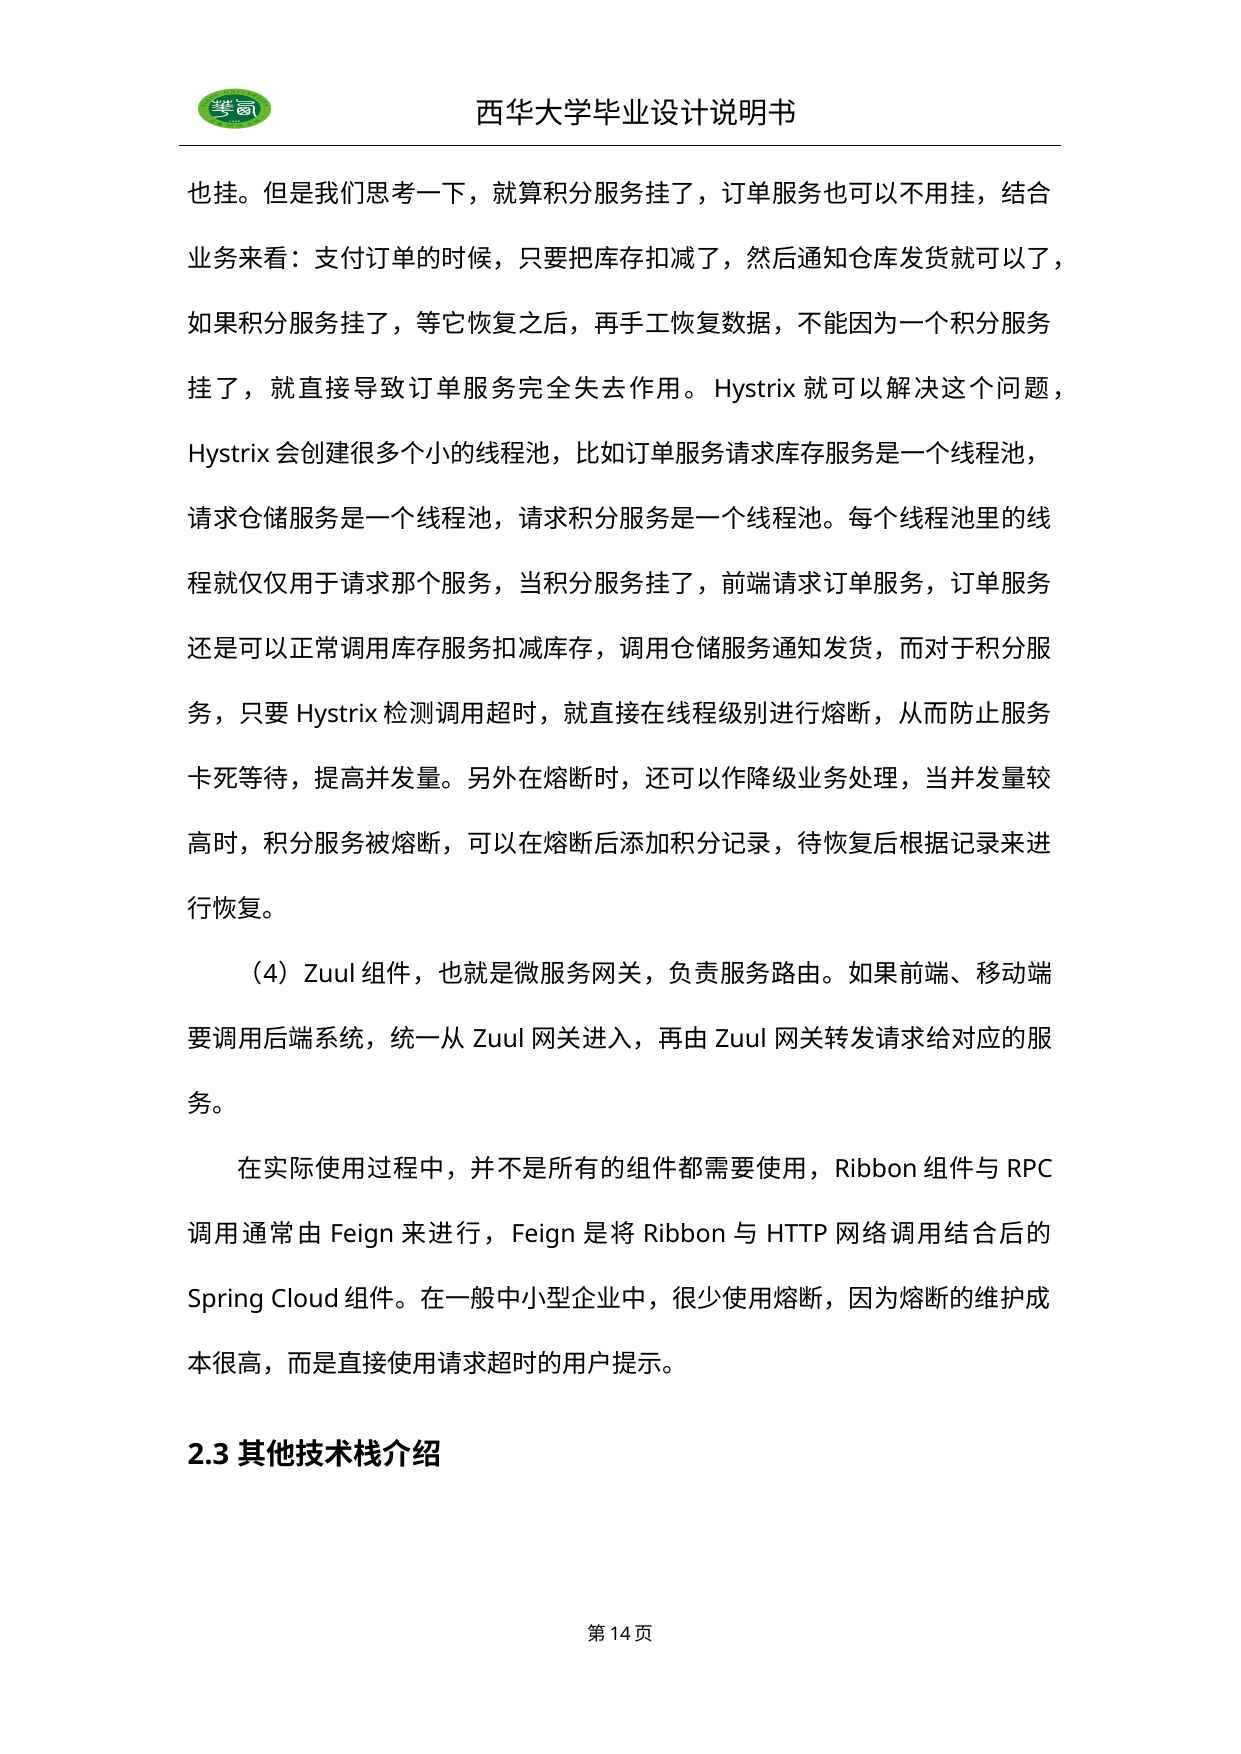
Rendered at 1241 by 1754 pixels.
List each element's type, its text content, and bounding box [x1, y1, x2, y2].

text （4）Zuul组件，也就是微服务网关，负责服务路由。如果前端、移动端要调用后端系统，统一从 Zuul 网关进入，再由 Zuul 网关转发请求给对应的服务。 [187, 939, 1053, 1134]
picture [187, 88, 282, 133]
title 2.3 其他技术栈介绍 [187, 1419, 1053, 1484]
text 在实际使用过程中，并不是所有的组件都需要使用，Ribbon组件与RPC调用通常由Feign来进行，Feign是将Ribbon与HTTP网络调用结合后的Spring Cloud组件。在一般中小型企业中，很少使用熔断，因为熔断的维护成本很高，而是直接使用请求超时的用户提示。 [187, 1134, 1053, 1394]
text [187, 159, 1053, 939]
